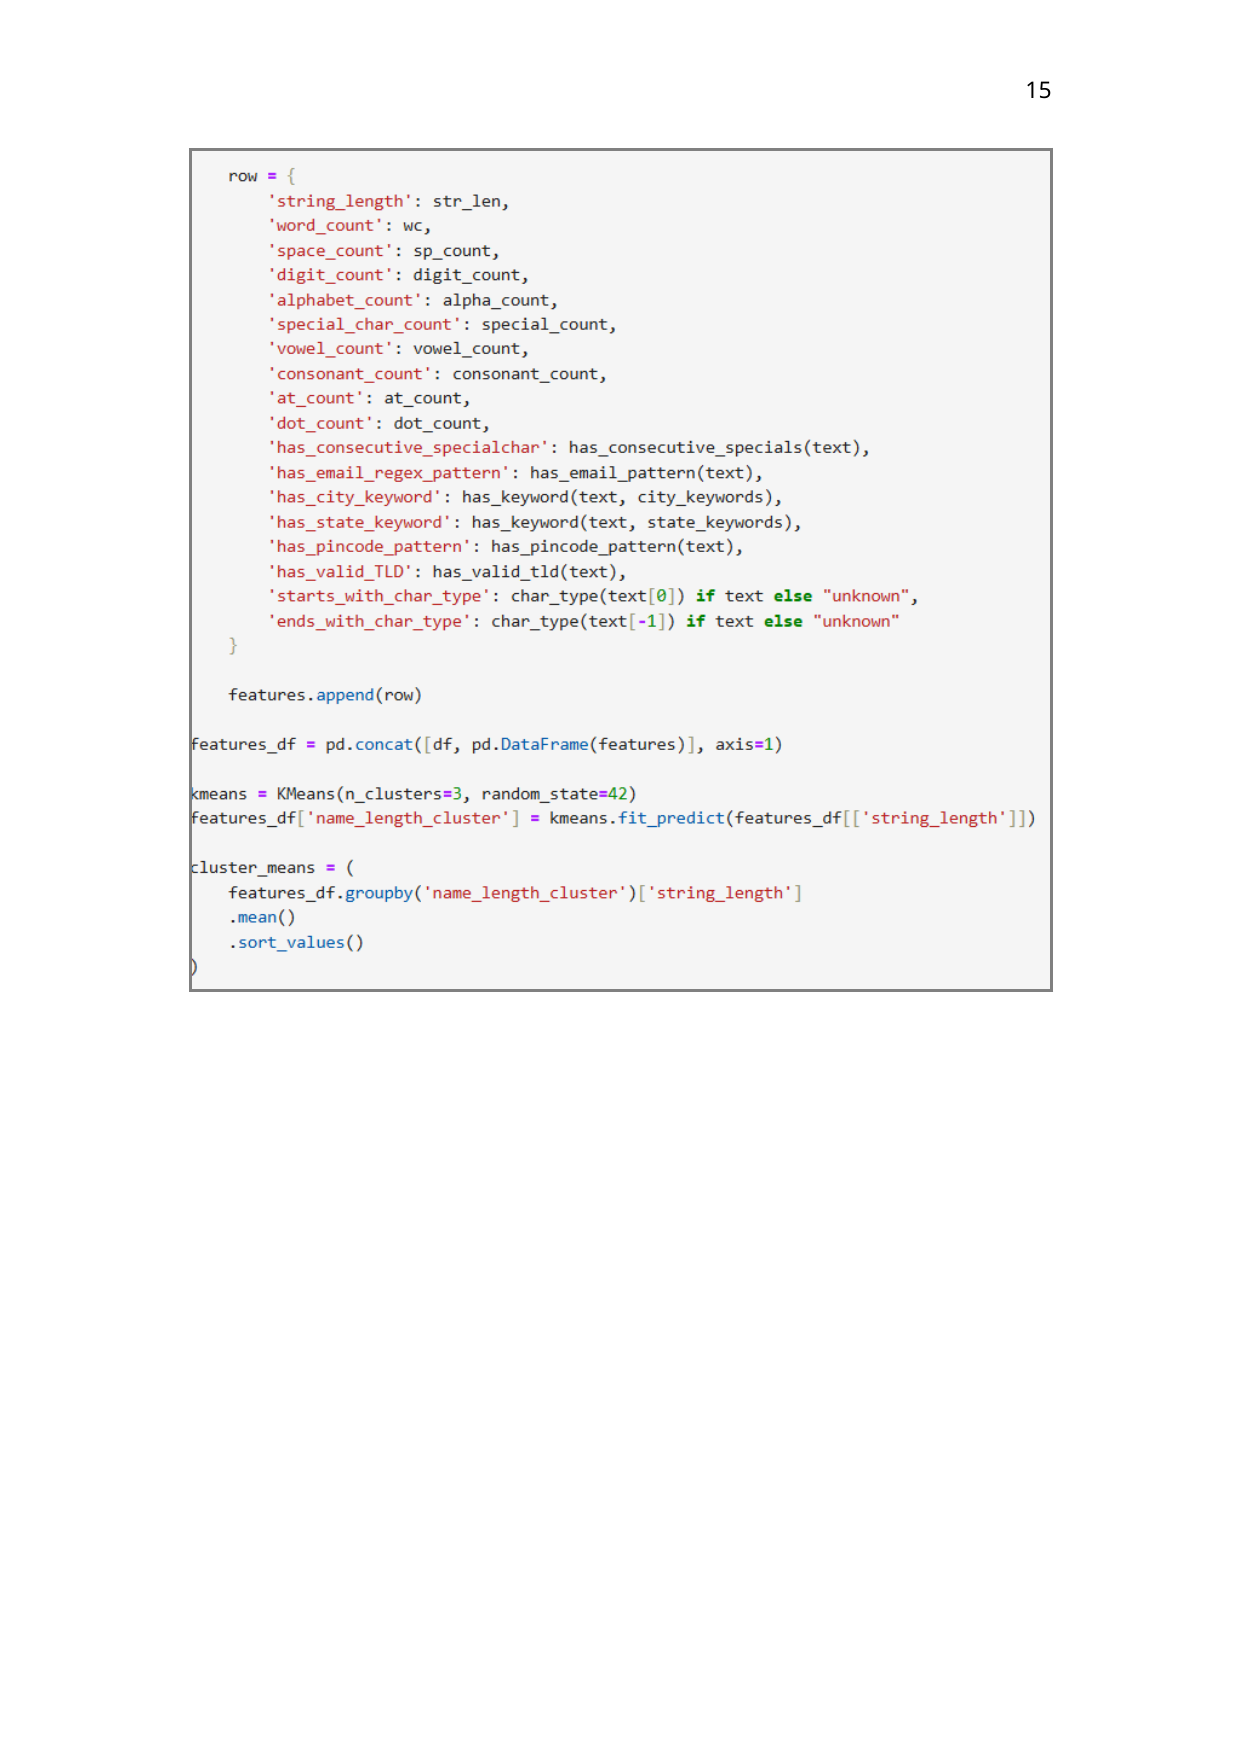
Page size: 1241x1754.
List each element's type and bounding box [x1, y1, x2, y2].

picture [192, 151, 1050, 989]
